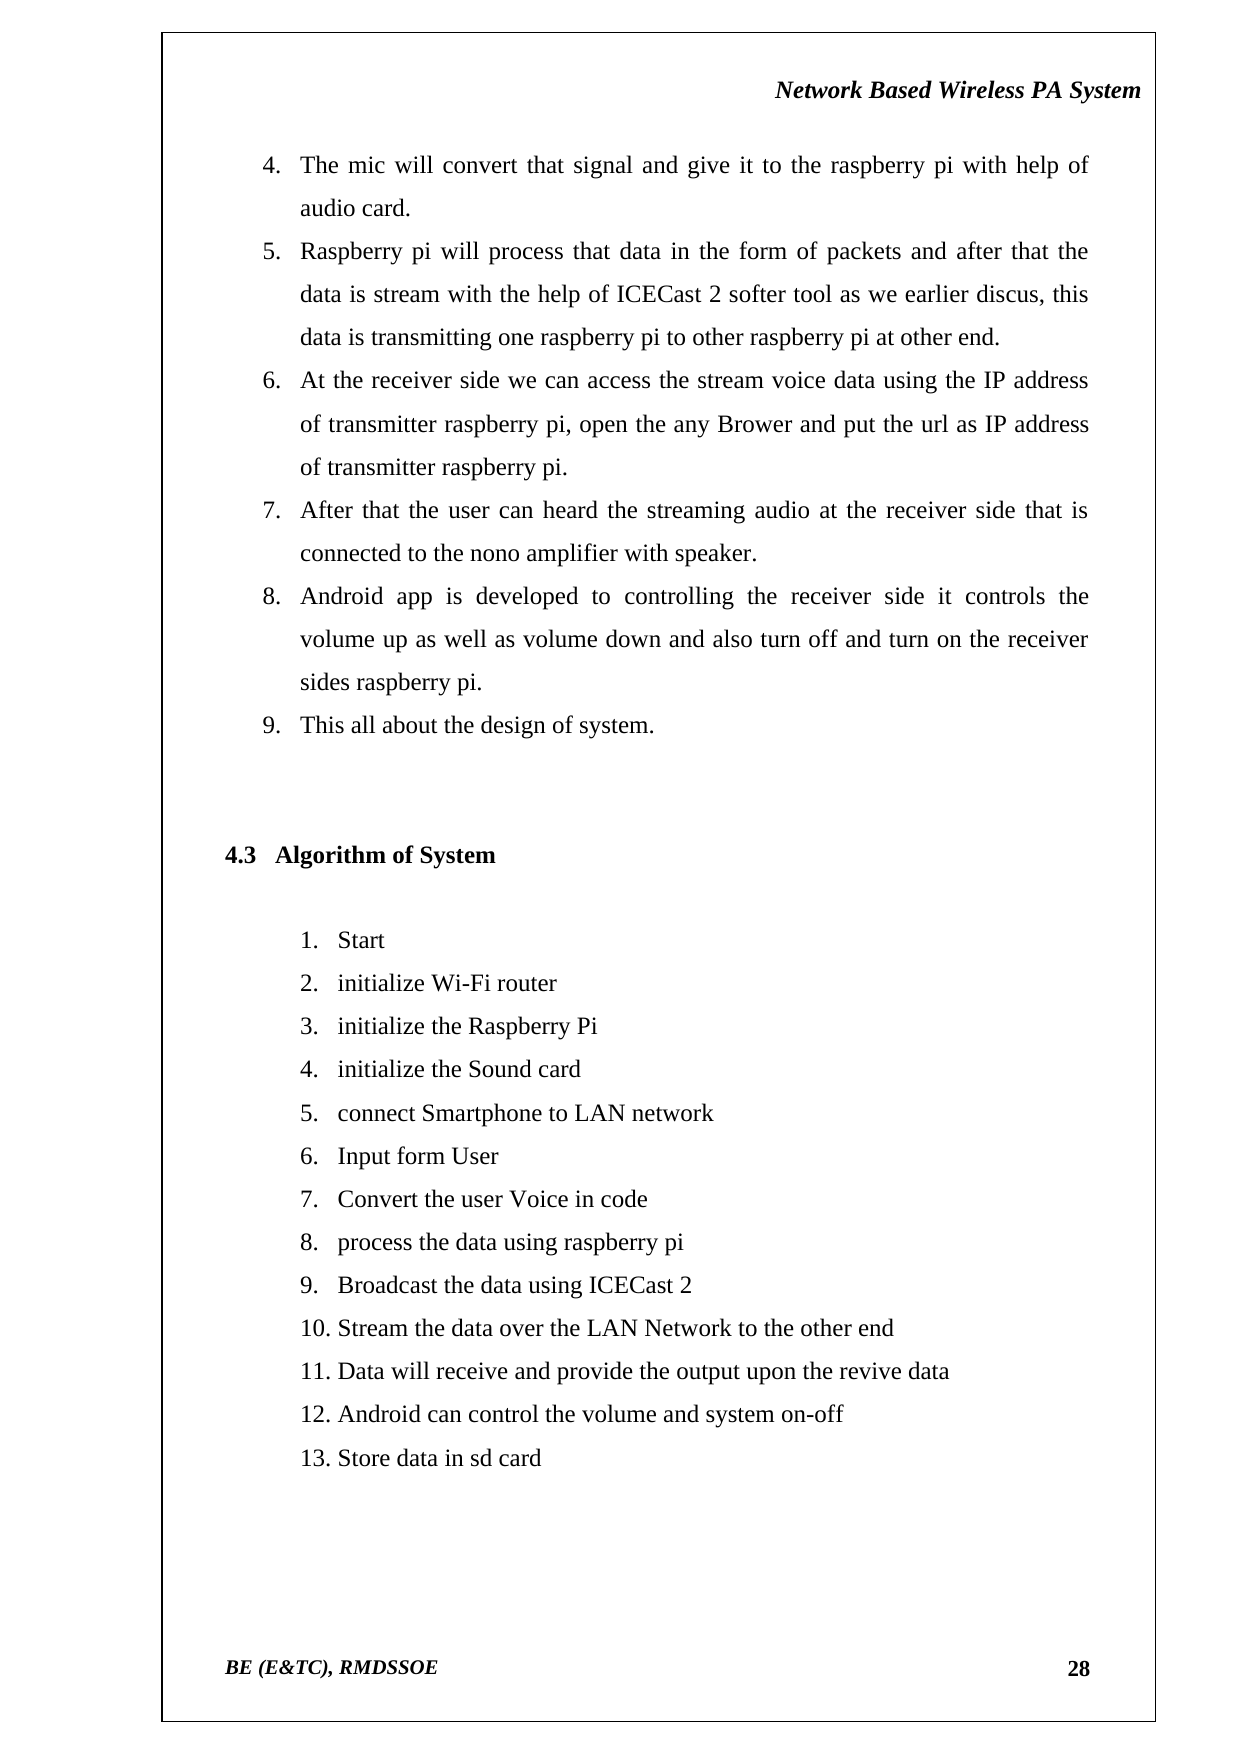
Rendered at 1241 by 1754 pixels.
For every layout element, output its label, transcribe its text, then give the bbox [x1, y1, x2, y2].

list Input form User [300, 1141, 1090, 1169]
list process the data using raspberry pi [300, 1227, 1090, 1256]
list initialize the Raspberry Pi [300, 1011, 1090, 1040]
list initialize Wi-Fi router [300, 968, 1090, 997]
list At the receiver side we can access the stream voice data using the IP address of transmitter raspberry pi, open the any Brower and put the url as IP address of transmitter raspberry pi. [262, 366, 1090, 481]
list After that the user can heard the streaming audio at the receiver side that is connected to the nono amplifier with speaker. [262, 495, 1090, 567]
list Store data in sd card [300, 1443, 1090, 1471]
list Start [300, 925, 1090, 954]
list initialize the Sound card [300, 1054, 1090, 1083]
list Android app is developed to controlling the receiver side it controls the volume up as well as volume down and also turn off and turn on the receiver sides raspberry pi. [262, 581, 1090, 696]
list Stream the data over the LAN Network to the other end [300, 1313, 1090, 1342]
list Convert the user Voice in code [300, 1184, 1090, 1213]
list connect Smartphone to LAN network [300, 1098, 1090, 1126]
list The mic will convert that signal and give it to the raspberry pi with help of audio card. [262, 150, 1090, 222]
list Android can control the volume and system on-off [300, 1399, 1090, 1428]
list Broadcast the data using ICECast 2 [300, 1270, 1090, 1299]
list This all about the design of system. [262, 711, 1090, 739]
list Raspberry pi will process that data in the form of packets and after that the data is stream with the help of ICECast 2 softer tool as we earlier discus, this data is transmitting one raspberry pi to other raspberry pi at other end. [262, 236, 1090, 351]
list Algorithm of System [225, 840, 1090, 869]
list Data will receive and provide the output upon the revive data [300, 1356, 1090, 1385]
